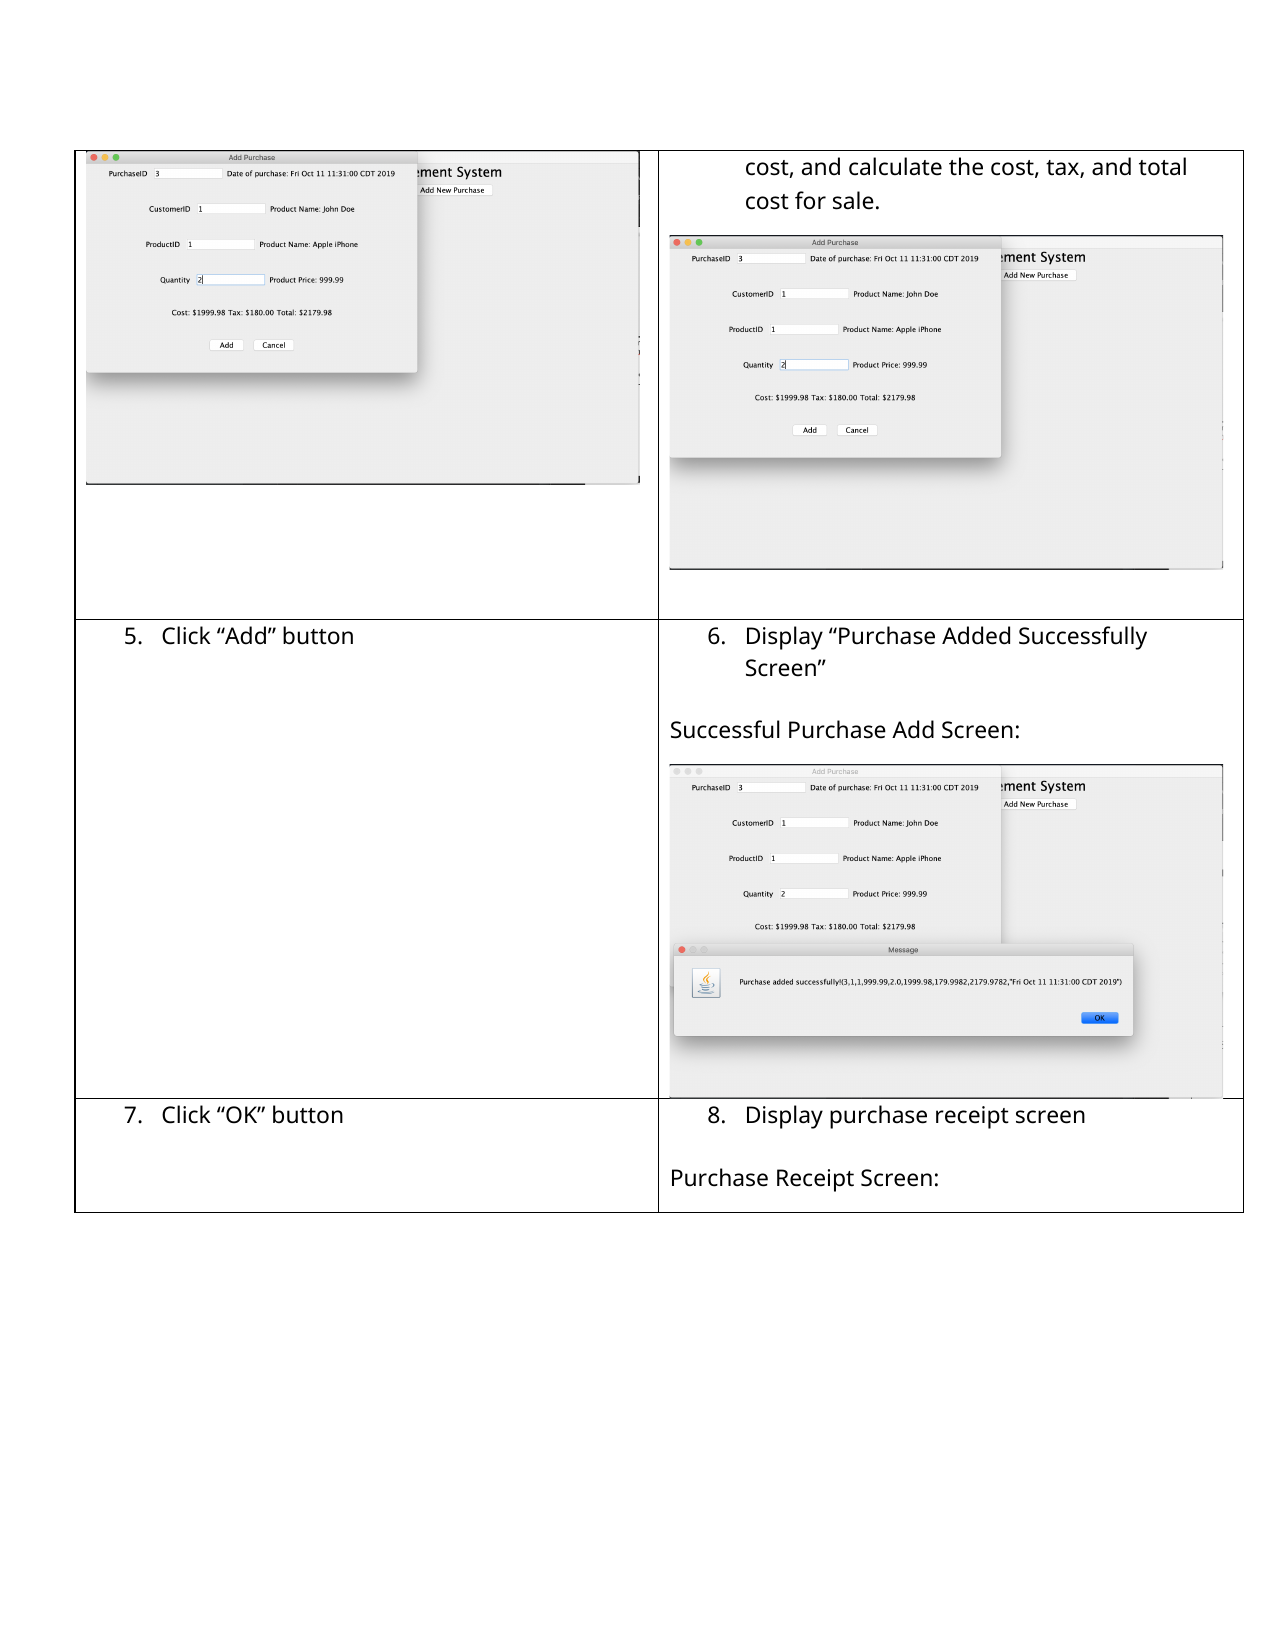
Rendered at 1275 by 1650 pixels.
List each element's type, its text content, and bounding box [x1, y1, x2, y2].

picture [86, 151, 640, 485]
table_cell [659, 151, 1243, 619]
table_cell Display purchase receipt screen Purchase Receipt Screen: [659, 1099, 1243, 1212]
table_cell Click “Add” button [76, 620, 658, 1098]
table_cell Display “Purchase Added Successfully Screen” Successful Purchase Add Screen: [659, 620, 1243, 1098]
table_cell Click “OK” button [76, 1099, 658, 1212]
picture [669, 235, 1224, 570]
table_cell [76, 151, 658, 619]
picture [669, 764, 1224, 1099]
